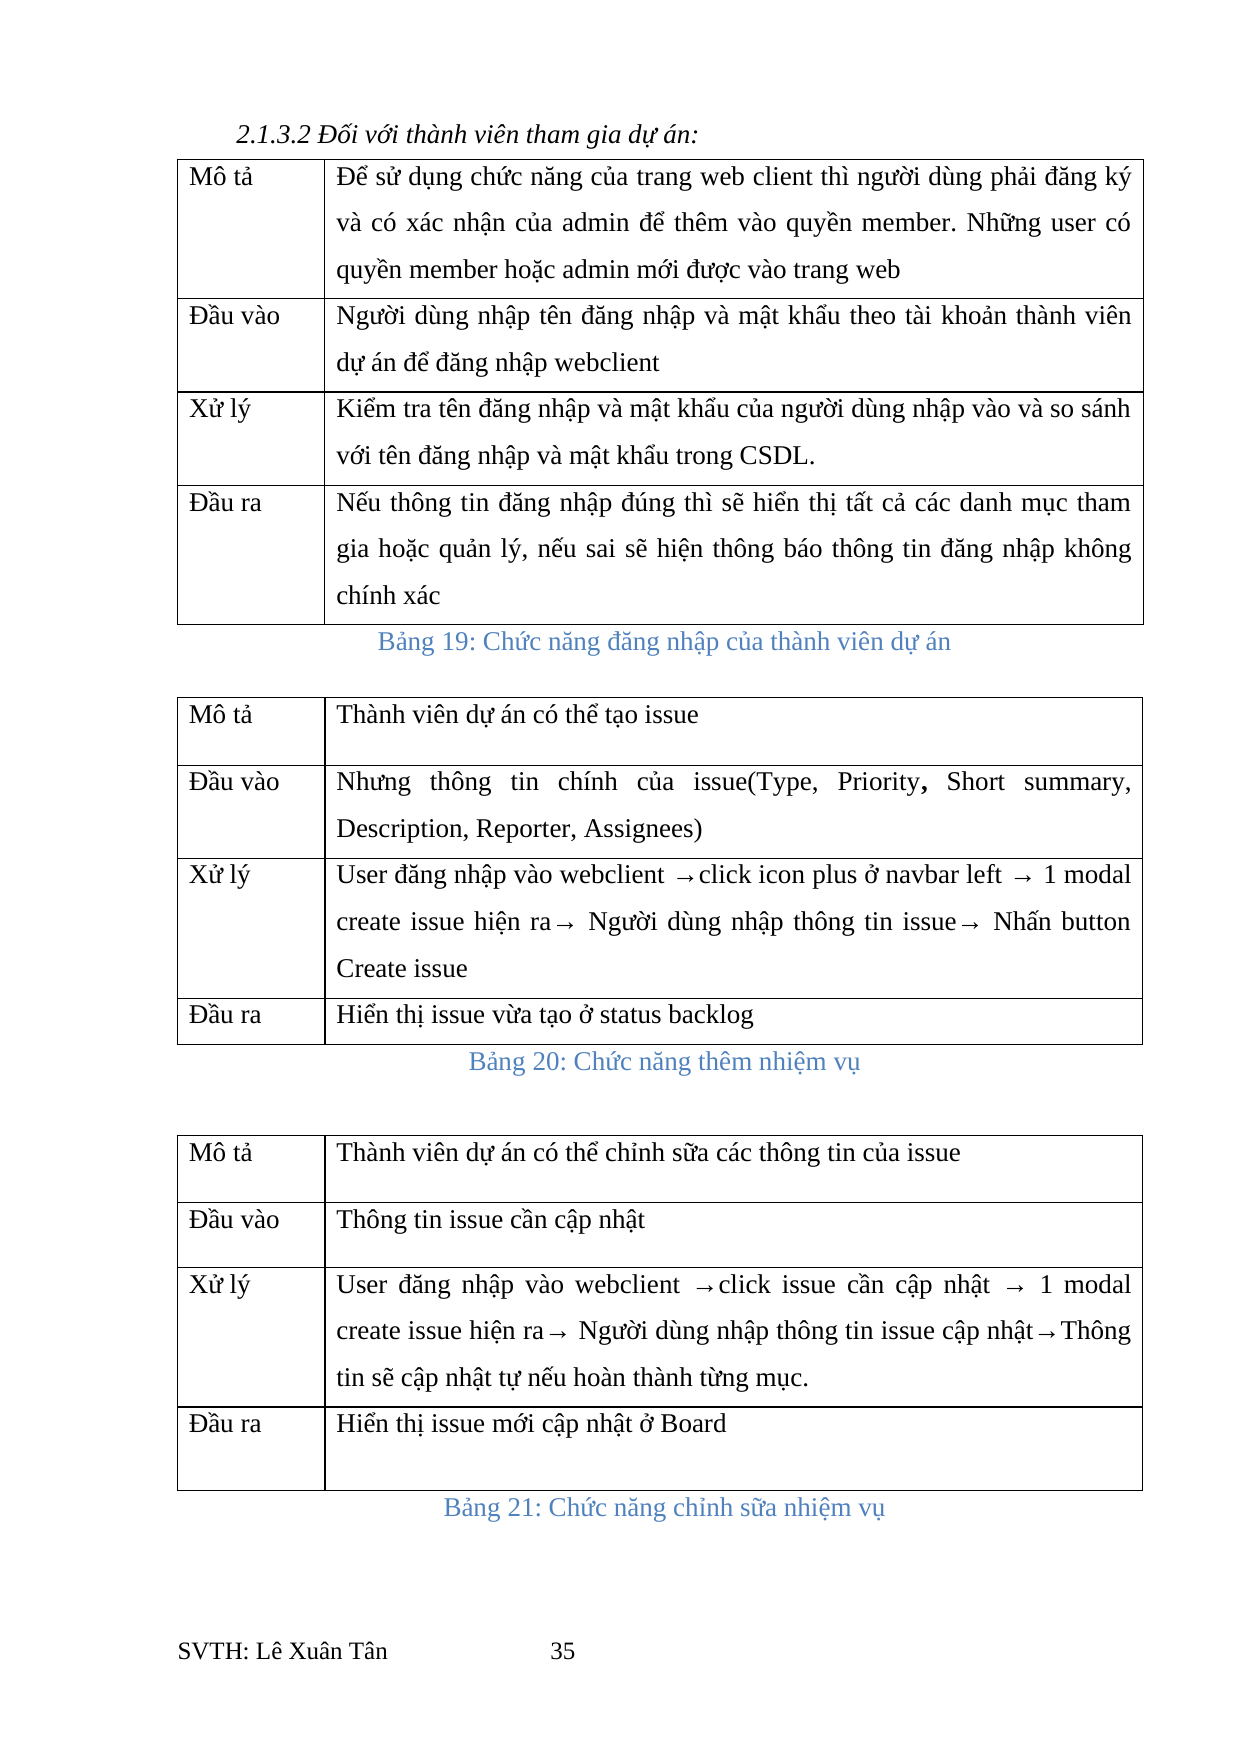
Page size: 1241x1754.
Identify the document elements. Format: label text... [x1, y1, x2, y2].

table_cell Xử lý [178, 1268, 324, 1406]
table_cell Nhưng thông tin chính của issue(Type, Priority, Short summary, Description, Reporter, Assignees) [326, 766, 1142, 858]
table_cell Nếu thông tin đăng nhập đúng thì sẽ hiển thị tất cả các danh mục tham gia hoặc quản lý, nếu sai sẽ hiện thông báo thông tin đăng nhập không chính xác [325, 486, 1143, 624]
table_cell Đầu ra [178, 486, 324, 624]
table_cell Hiển thị issue vừa tạo ở status backlog [326, 999, 1142, 1044]
table_header Mô tả [178, 1136, 324, 1202]
table_header Mô tả [178, 160, 324, 298]
table_cell Kiểm tra tên đăng nhập và mật khẩu của người dùng nhập vào và so sánh với tên đăng nhập và mật khẩu trong CSDL. [325, 393, 1143, 484]
table_cell Hiển thị issue mới cập nhật ở Board [326, 1408, 1142, 1490]
table_cell Xử lý [178, 393, 324, 484]
subtitle 2.1.3.2 Đối với thành viên tham gia dự án: [177, 118, 1152, 149]
table_cell Thông tin issue cần cập nhật [326, 1203, 1142, 1267]
table_cell Đầu vào [178, 1203, 324, 1267]
table_cell Đầu vào [178, 299, 324, 391]
table_cell Xử lý [178, 859, 324, 997]
table_header Thành viên dự án có thể chỉnh sữa các thông tin của issue [326, 1136, 1142, 1202]
table_cell Đầu ra [178, 999, 324, 1044]
table_header Mô tả [178, 698, 324, 764]
table_header Để sử dụng chức năng của trang web client thì người dùng phải đăng ký và có xác nhận của admin để thêm vào quyền member. Những user có quyền member hoặc admin mới được vào trang web [325, 160, 1143, 298]
table_cell User đăng nhập vào webclient →click issue cần cập nhật → 1 modal create issue hiện ra→ Người dùng nhập thông tin issue cập nhật→Thông tin sẽ cập nhật tự nếu hoàn thành từng mục. [326, 1268, 1142, 1406]
table_cell Đầu ra [178, 1408, 324, 1490]
table_cell Đầu vào [178, 766, 324, 858]
table_header Thành viên dự án có thể tạo issue [326, 698, 1142, 764]
table_cell User đăng nhập vào webclient →click icon plus ở navbar left → 1 modal create issue hiện ra→ Người dùng nhập thông tin issue→ Nhấn button Create issue [326, 859, 1142, 997]
table_cell Người dùng nhập tên đăng nhập và mật khẩu theo tài khoản thành viên dự án để đăng nhập webclient [325, 299, 1143, 391]
